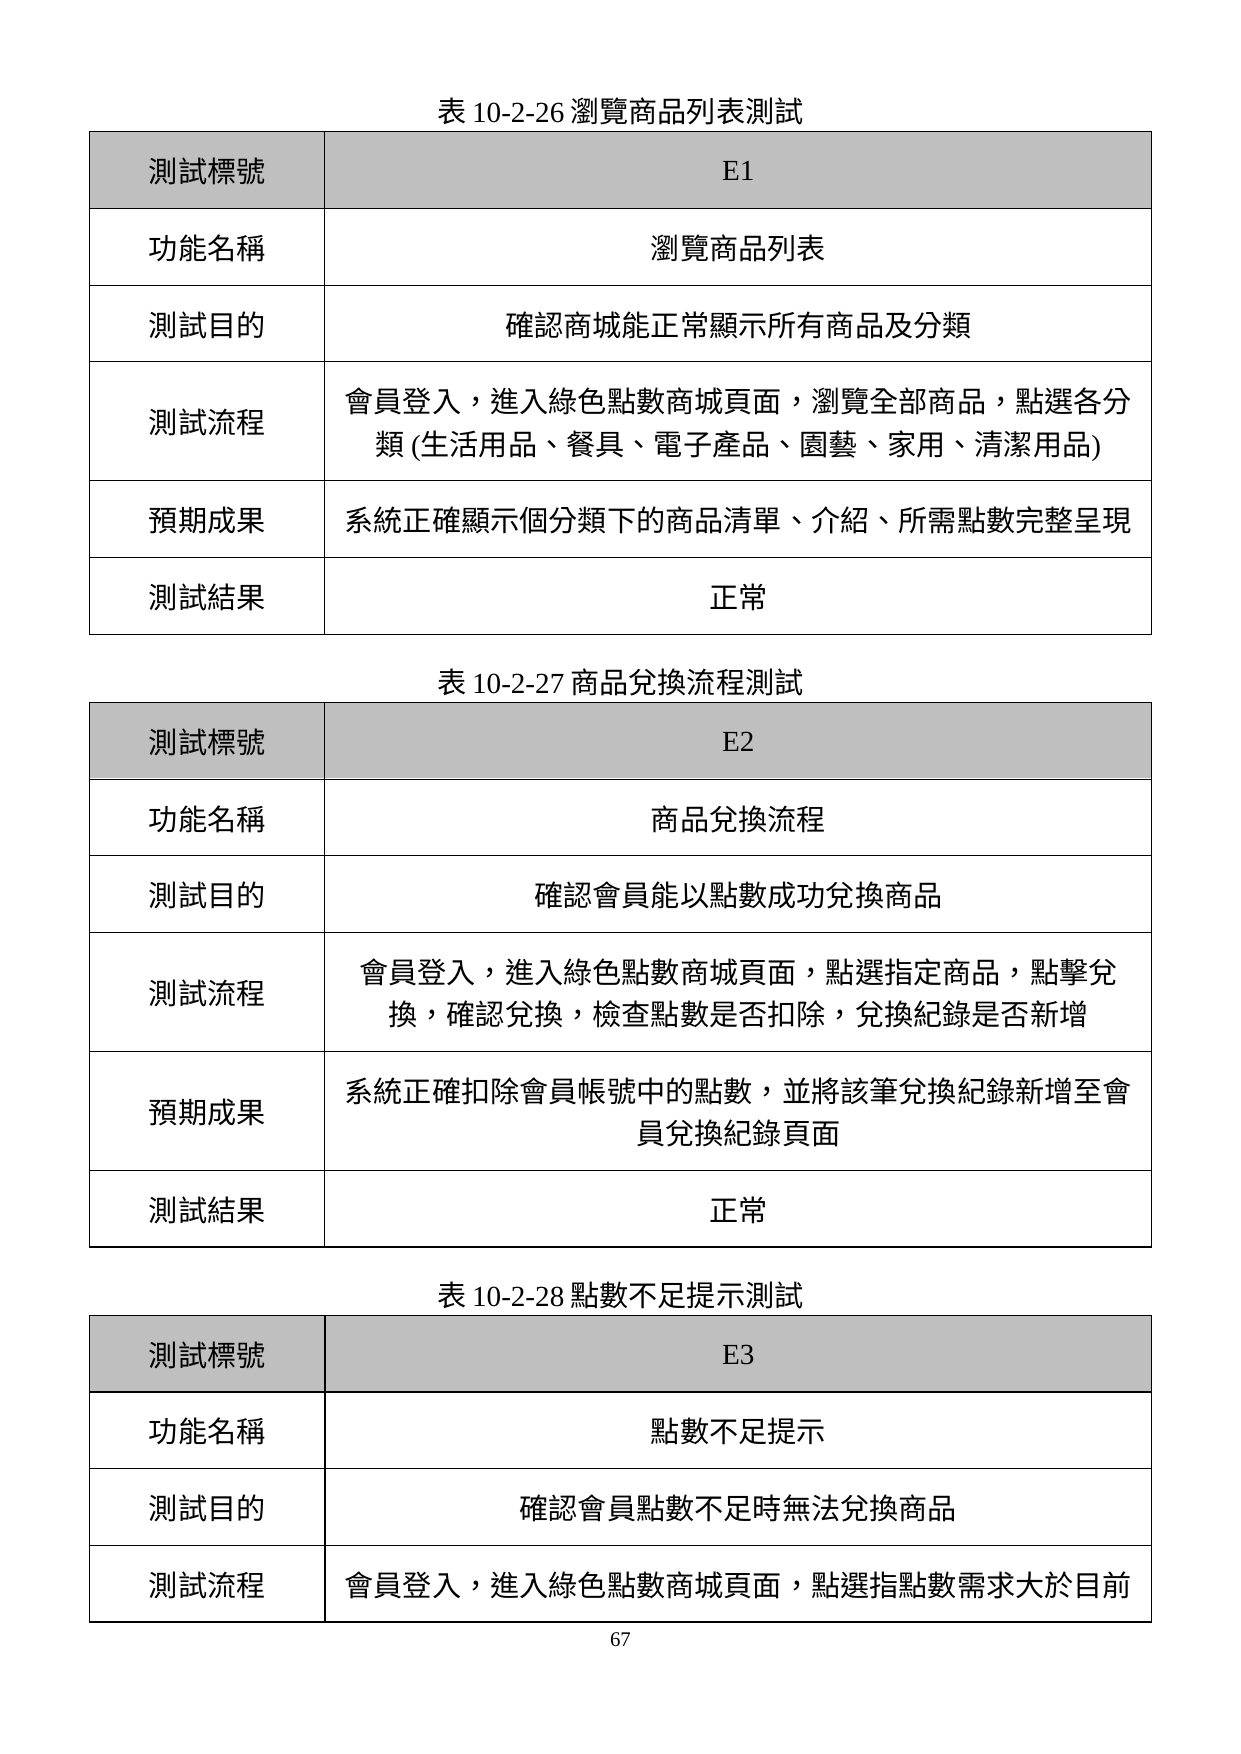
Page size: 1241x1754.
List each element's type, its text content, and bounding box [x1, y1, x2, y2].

table_cell 確認商城能正常顯示所有商品及分類 [325, 286, 1151, 361]
table_cell 系統正確扣除會員帳號中的點數，並將該筆兌換紀錄新增至會員兌換紀錄頁面 [325, 1052, 1151, 1170]
table_cell 系統正確顯示個分類下的商品清單、介紹、所需點數完整呈現 [325, 481, 1151, 557]
table_cell 瀏覽商品列表 [325, 209, 1151, 284]
table_cell 測試目的 [90, 1469, 324, 1545]
table_cell 確認會員點數不足時無法兌換商品 [326, 1469, 1151, 1545]
table_cell 測試結果 [90, 558, 324, 633]
table_header E1 [325, 132, 1151, 208]
table_cell 商品兌換流程 [325, 780, 1151, 855]
table_cell 正常 [325, 1171, 1151, 1246]
table_cell 功能名稱 [90, 780, 324, 855]
table_header 測試標號 [90, 703, 324, 778]
table_cell 會員登入，進入綠色點數商城頁面，點選指定商品，點擊兌換，確認兌換，檢查點數是否扣除，兌換紀錄是否新增 [325, 933, 1151, 1051]
table_header E2 [325, 703, 1151, 778]
table_cell 測試結果 [90, 1171, 324, 1246]
table_header 測試標號 [90, 132, 324, 208]
table_cell 功能名稱 [90, 209, 324, 284]
table_header E3 [326, 1316, 1151, 1391]
table_cell 測試流程 [90, 362, 324, 480]
text 表10-2-27商品兌換流程測試 [89, 659, 1152, 702]
table_cell 點數不足提示 [326, 1393, 1151, 1468]
table_cell 預期成果 [90, 481, 324, 557]
table_cell 功能名稱 [90, 1393, 324, 1468]
table_cell 測試流程 [90, 1546, 324, 1621]
table_header 測試標號 [90, 1316, 324, 1391]
table_cell 會員登入，進入綠色點數商城頁面，瀏覽全部商品，點選各分類 (生活用品、餐具、電子產品、園藝、家用、清潔用品) [325, 362, 1151, 480]
table_cell 確認會員能以點數成功兌換商品 [325, 856, 1151, 932]
table_cell 預期成果 [90, 1052, 324, 1170]
table_cell 測試流程 [90, 933, 324, 1051]
table_cell 正常 [325, 558, 1151, 633]
text 表10-2-26瀏覽商品列表測試 [89, 89, 1152, 131]
text 表10-2-28點數不足提示測試 [89, 1272, 1152, 1315]
table_cell 測試目的 [90, 286, 324, 361]
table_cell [326, 1546, 1151, 1621]
table_cell 測試目的 [90, 856, 324, 932]
